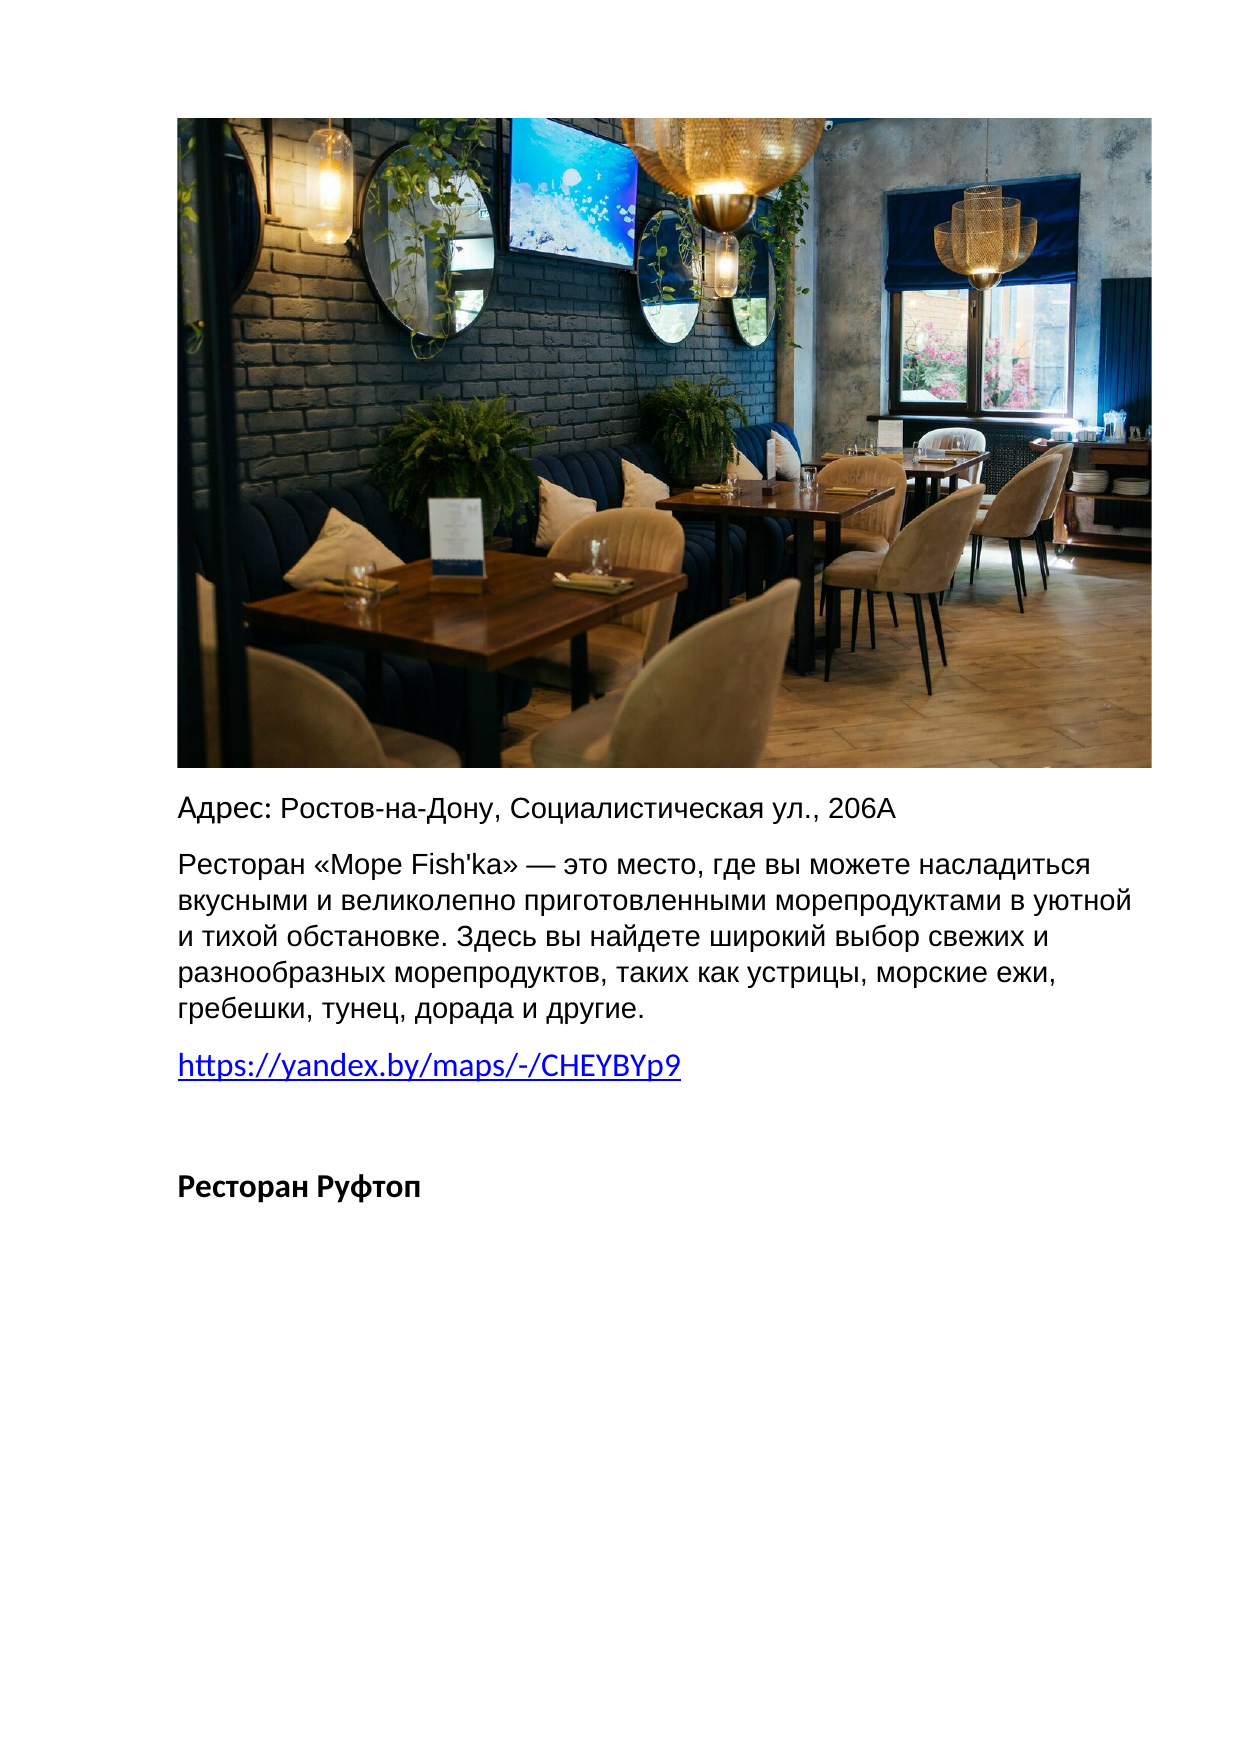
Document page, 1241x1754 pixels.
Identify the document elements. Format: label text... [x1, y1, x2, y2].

text https://yandex.by/maps/-/CHEYBYp9 [177, 1044, 1152, 1085]
text Адрес: Ростов-на-Дону, Социалистическая ул., 206А [177, 786, 1152, 827]
picture [177, 118, 1152, 768]
text Ресторан Руфтоп [177, 1165, 1152, 1206]
text Ресторан «Море Fish'ka» — это место, где вы можете насладиться вкусными и великолепно приготовленными морепродуктами в уютной и тихой обстановке. Здесь вы найдете широкий выбор свежих и разнообразных морепродуктов, таких как устрицы, морские ежи, гребешки, тунец, дорада и другие. [177, 847, 1152, 1025]
